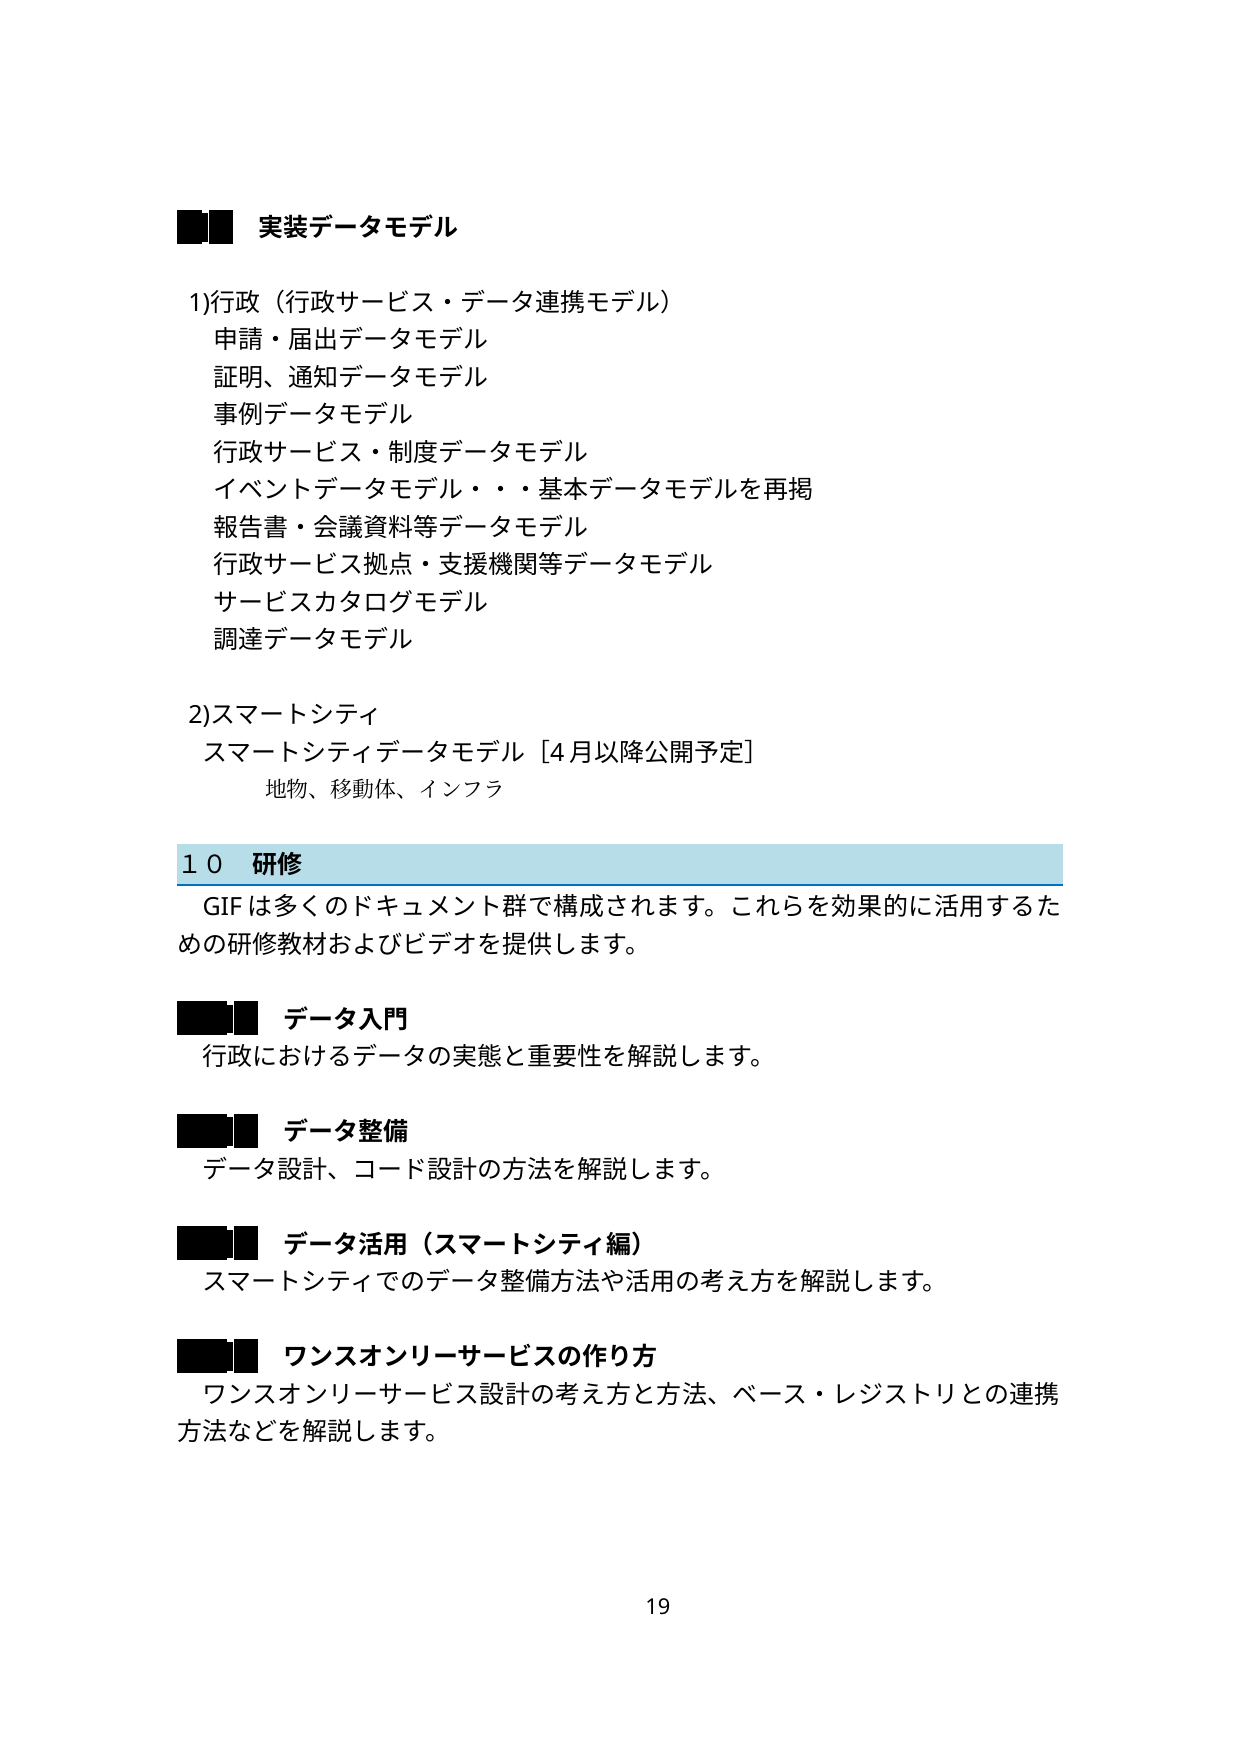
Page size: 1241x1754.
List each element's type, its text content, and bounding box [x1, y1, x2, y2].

text スマートシティでのデータ整備方法や活用の考え方を解説します。 [177, 1261, 1063, 1298]
subtitle 研修 [177, 844, 1063, 884]
subtitle データ整備 [177, 1111, 1063, 1148]
text 証明、通知データモデル [188, 357, 1063, 394]
subtitle スマートシティ [188, 694, 1063, 732]
text ワンスオンリーサービス設計の考え方と方法、ベース・レジストリとの連携方法などを解説します。 [177, 1373, 1063, 1448]
text スマートシティデータモデル［4月以降公開予定］ [177, 732, 1063, 769]
text イベントデータモデル・・・基本データモデルを再掲 [188, 469, 1063, 507]
text 地物、移動体、インフラ [177, 769, 1063, 807]
subtitle 行政（行政サービス・データ連携モデル） [188, 282, 1063, 319]
text 報告書・会議資料等データモデル [188, 507, 1063, 544]
subtitle データ入門 [177, 998, 1063, 1036]
text 調達データモデル [188, 619, 1063, 657]
text 行政におけるデータの実態と重要性を解説します。 [177, 1036, 1063, 1073]
text 事例データモデル [188, 394, 1063, 432]
text GIFは多くのドキュメント群で構成されます。これらを効果的に活用するための研修教材およびビデオを提供します。 [177, 886, 1063, 961]
text データ設計、コード設計の方法を解説します。 [177, 1148, 1063, 1186]
text 行政サービス拠点・支援機関等データモデル [188, 544, 1063, 582]
text 申請・届出データモデル [188, 319, 1063, 357]
text サービスカタログモデル [188, 582, 1063, 619]
subtitle データ活用（スマートシティ編） [177, 1223, 1063, 1261]
subtitle 実装データモデル [177, 207, 1063, 244]
text 行政サービス・制度データモデル [188, 432, 1063, 469]
subtitle ワンスオンリーサービスの作り方 [177, 1336, 1063, 1373]
